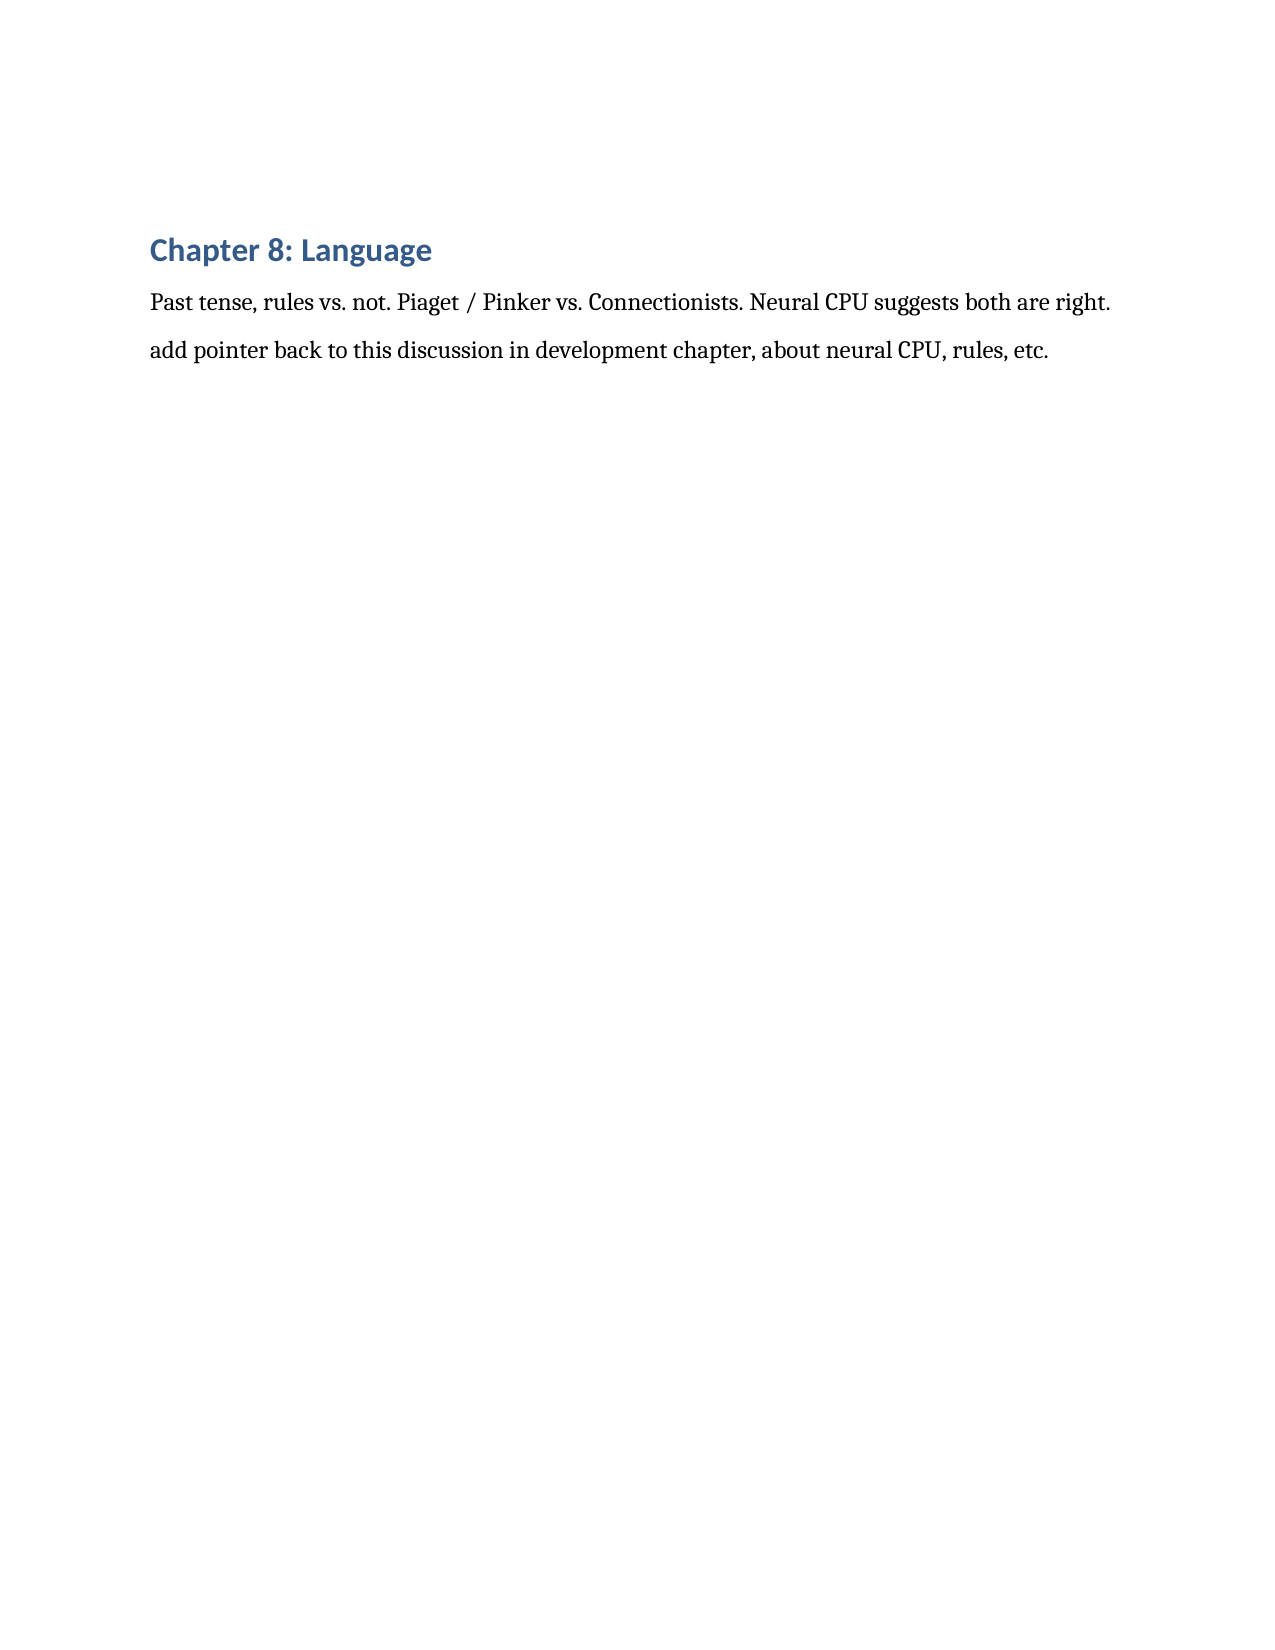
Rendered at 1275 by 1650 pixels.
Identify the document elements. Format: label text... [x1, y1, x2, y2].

text Past tense, rules vs. not. Piaget / Pinker vs. Connectionists. Neural CPU suggests both are right. [150, 288, 1125, 317]
subtitle Chapter 8: Language [150, 229, 1125, 269]
text add pointer back to this discussion in development chapter, about neural CPU, rules, etc. [150, 336, 1125, 364]
